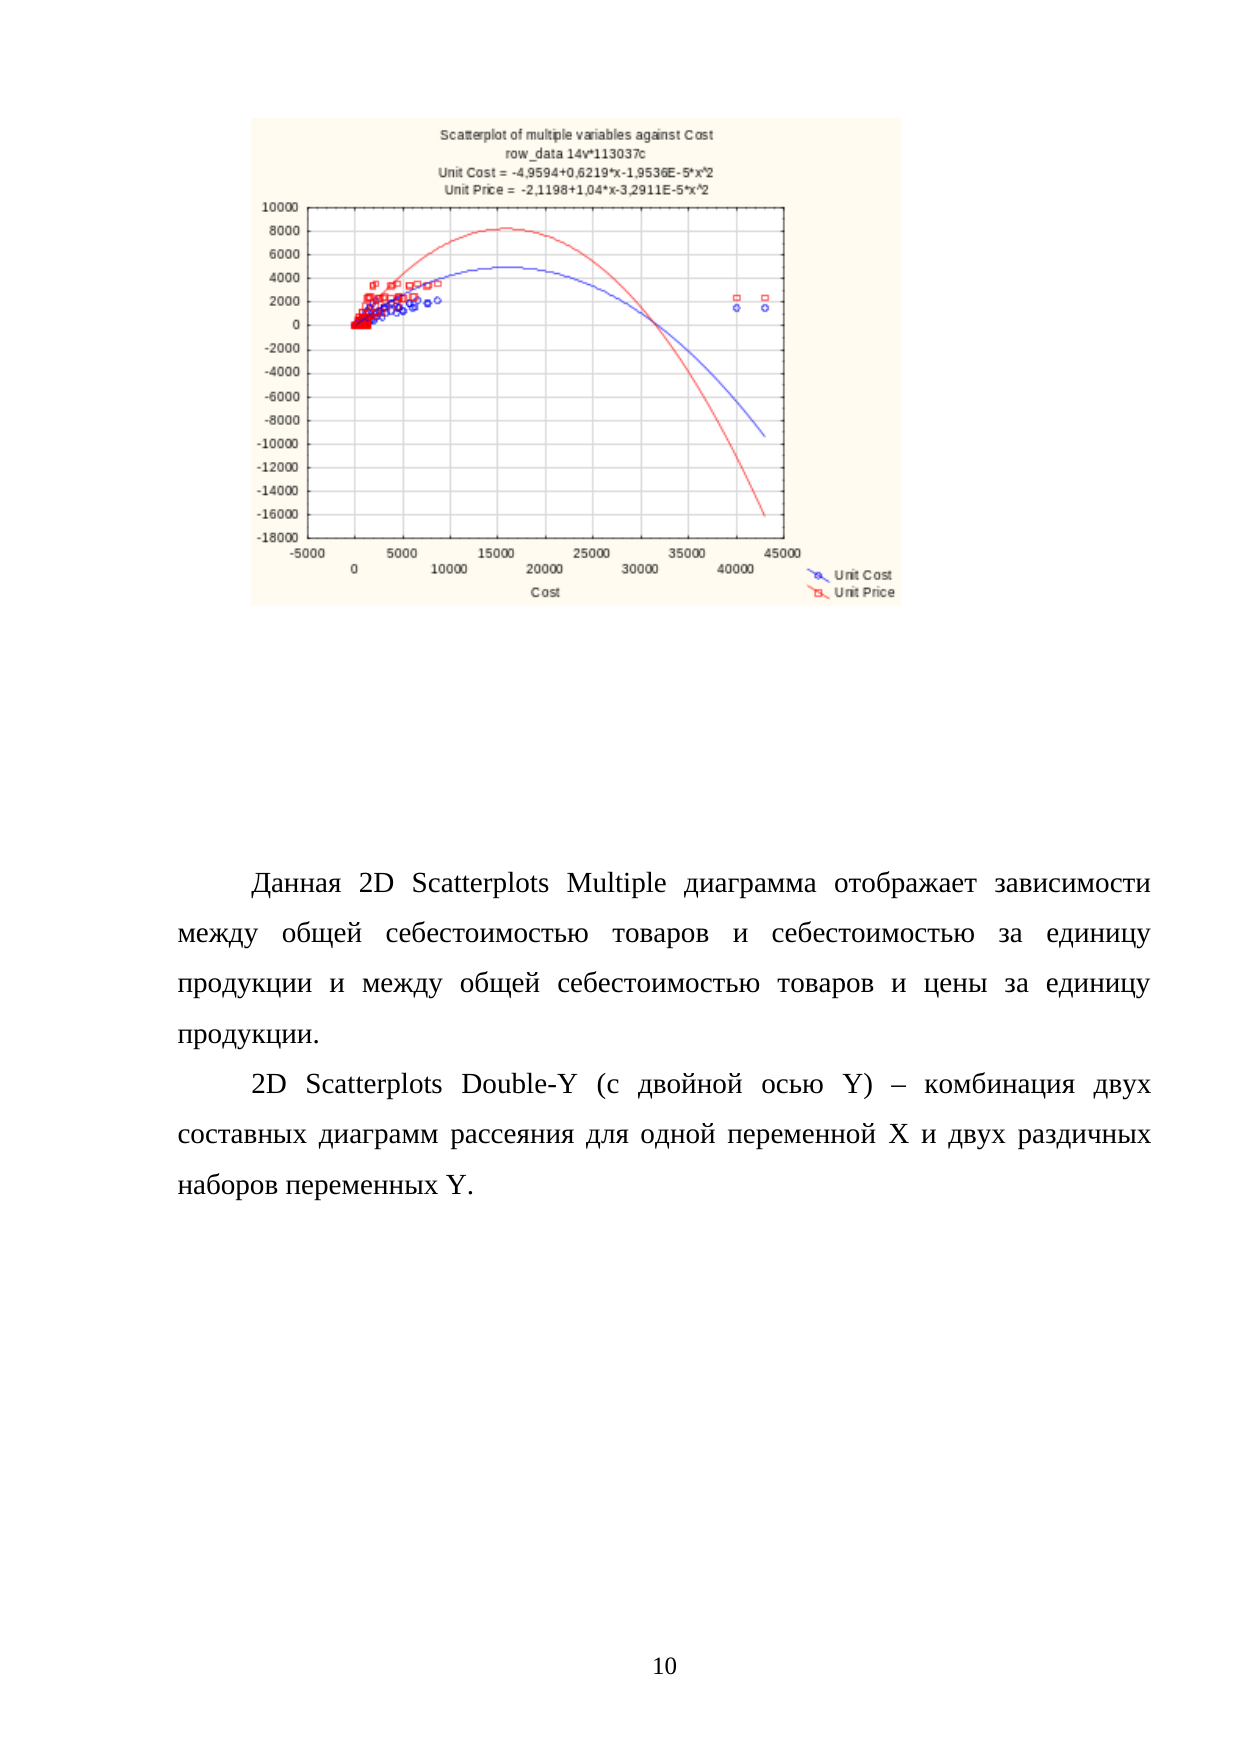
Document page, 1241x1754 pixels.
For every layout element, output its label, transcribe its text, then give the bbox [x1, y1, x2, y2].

text 2D Scatterplots Double-Y (с двойной осью Y) – комбинация двух составных диаграмм рассеяния для одной переменной X и двух раздичных наборов переменных Y. [177, 1066, 1152, 1200]
text Данная 2D Scatterplots Multiple диаграмма отображает зависимости между общей себестоимостью товаров и себестоимостью за единицу продукции и между общей себестоимостью товаров и цены за единицу продукции. [177, 865, 1152, 1049]
